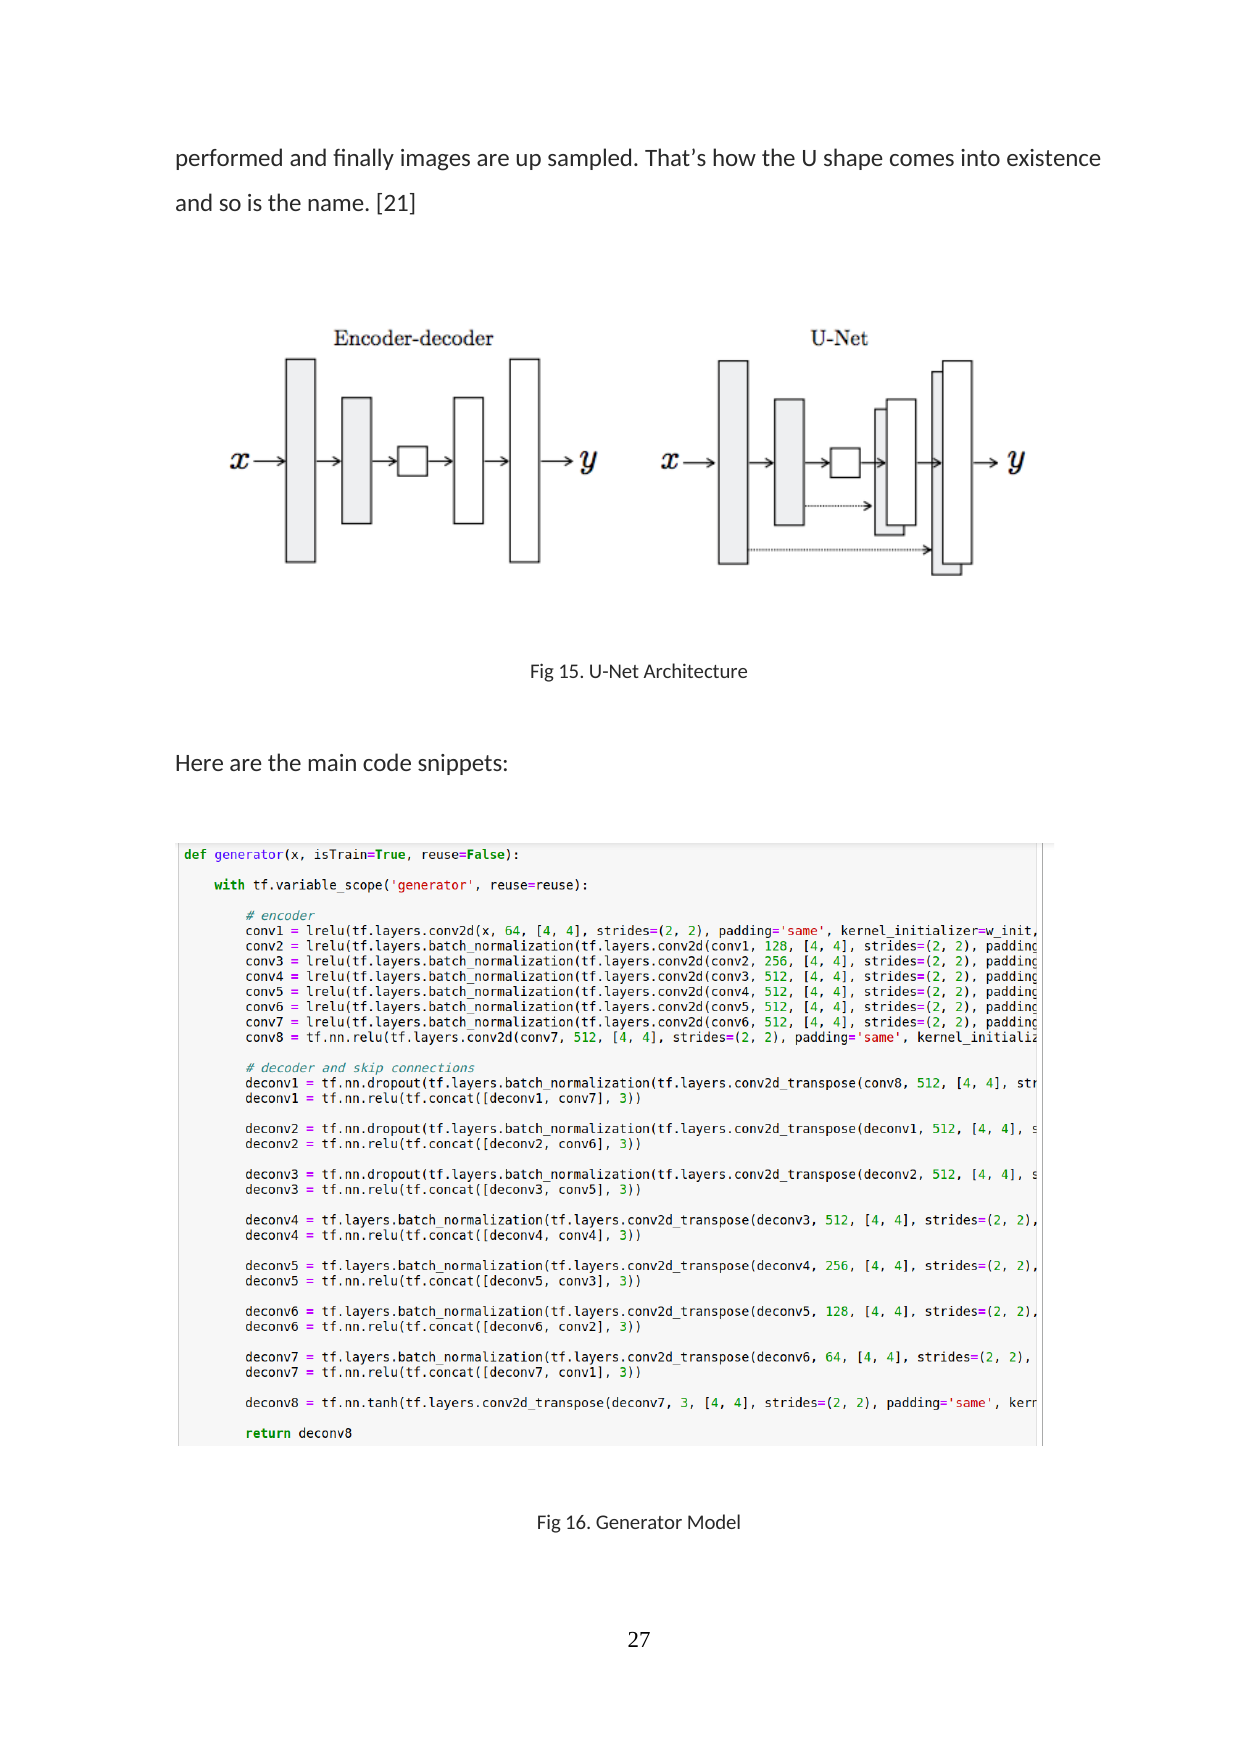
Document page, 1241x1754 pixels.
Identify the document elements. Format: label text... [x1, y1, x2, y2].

text Fig 16. Generator Model [175, 1509, 1103, 1535]
text Fig 15. U-Net Architecture [175, 659, 1103, 684]
picture [215, 283, 1063, 595]
picture [175, 842, 1055, 1446]
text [175, 142, 1103, 218]
text Here are the main code snippets: [175, 747, 1103, 777]
